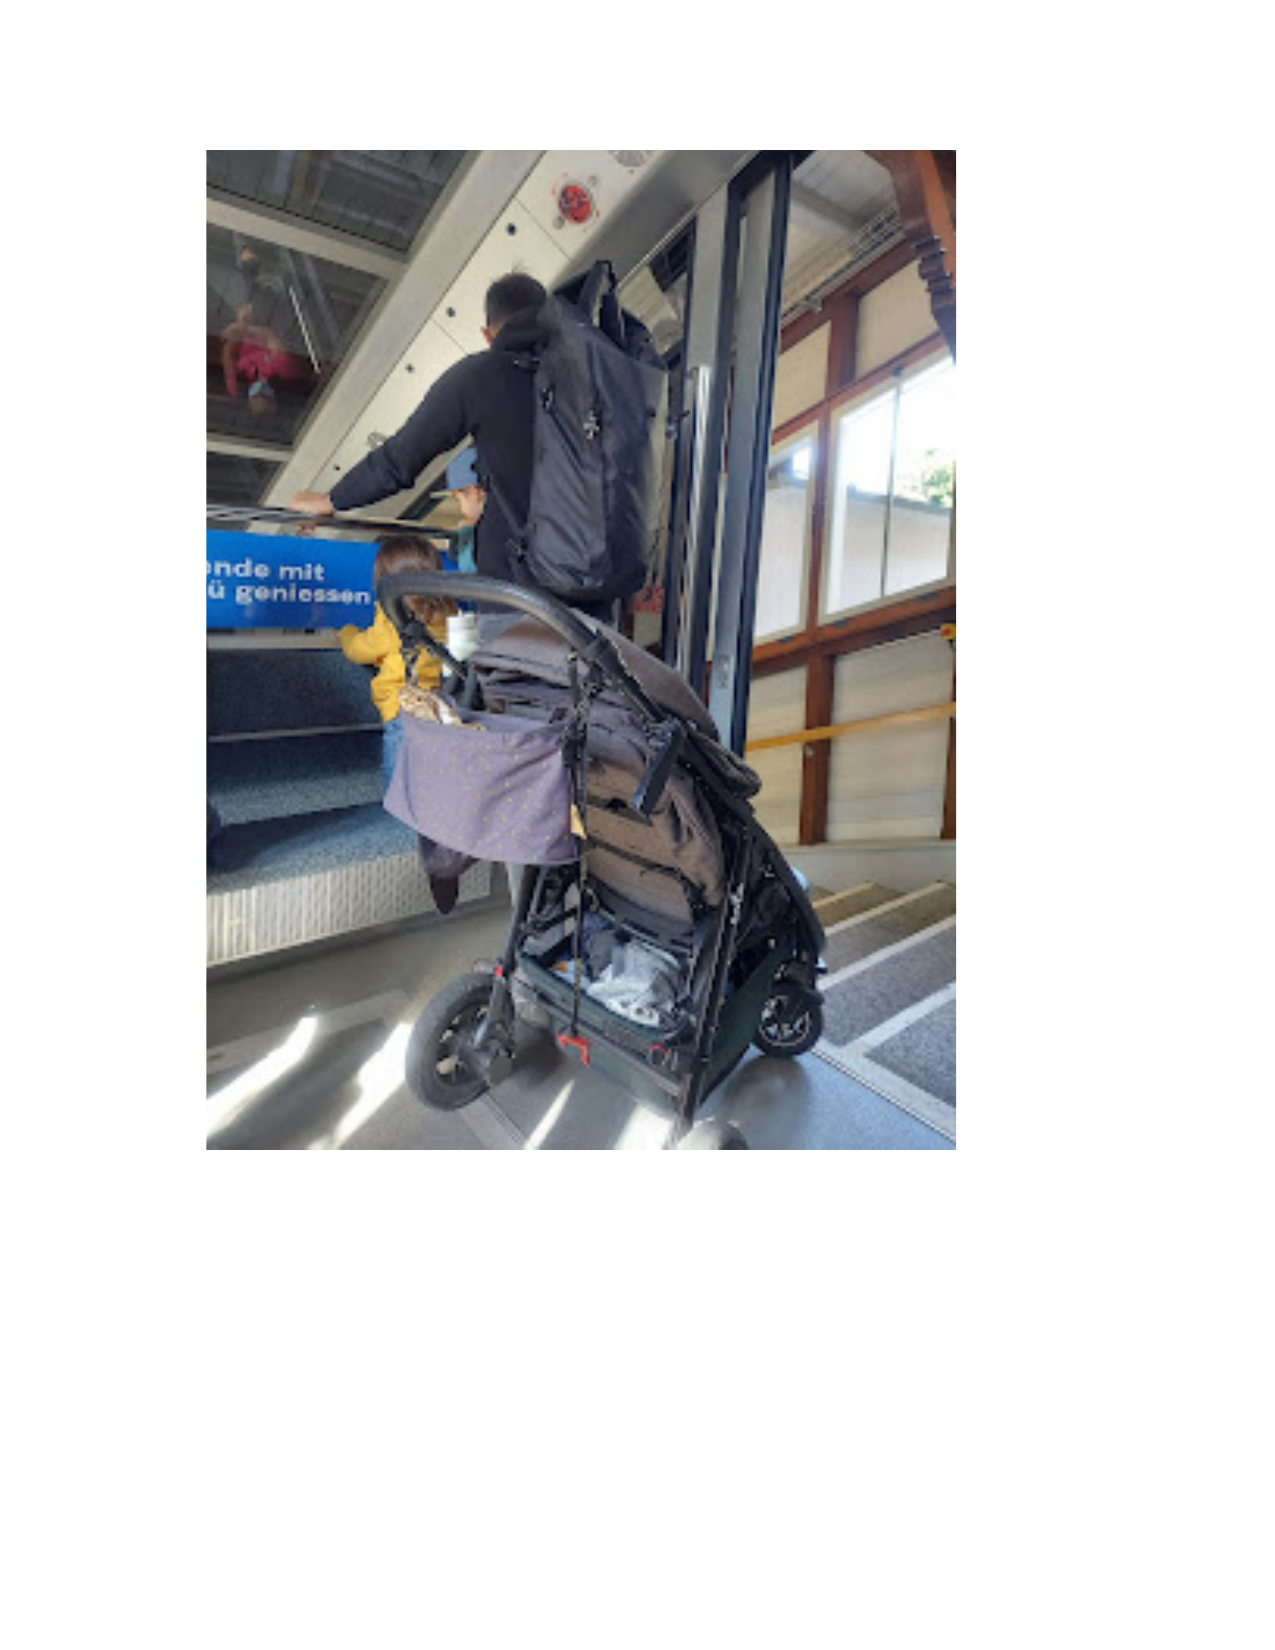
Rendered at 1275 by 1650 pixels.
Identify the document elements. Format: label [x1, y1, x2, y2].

picture [206, 150, 957, 1150]
